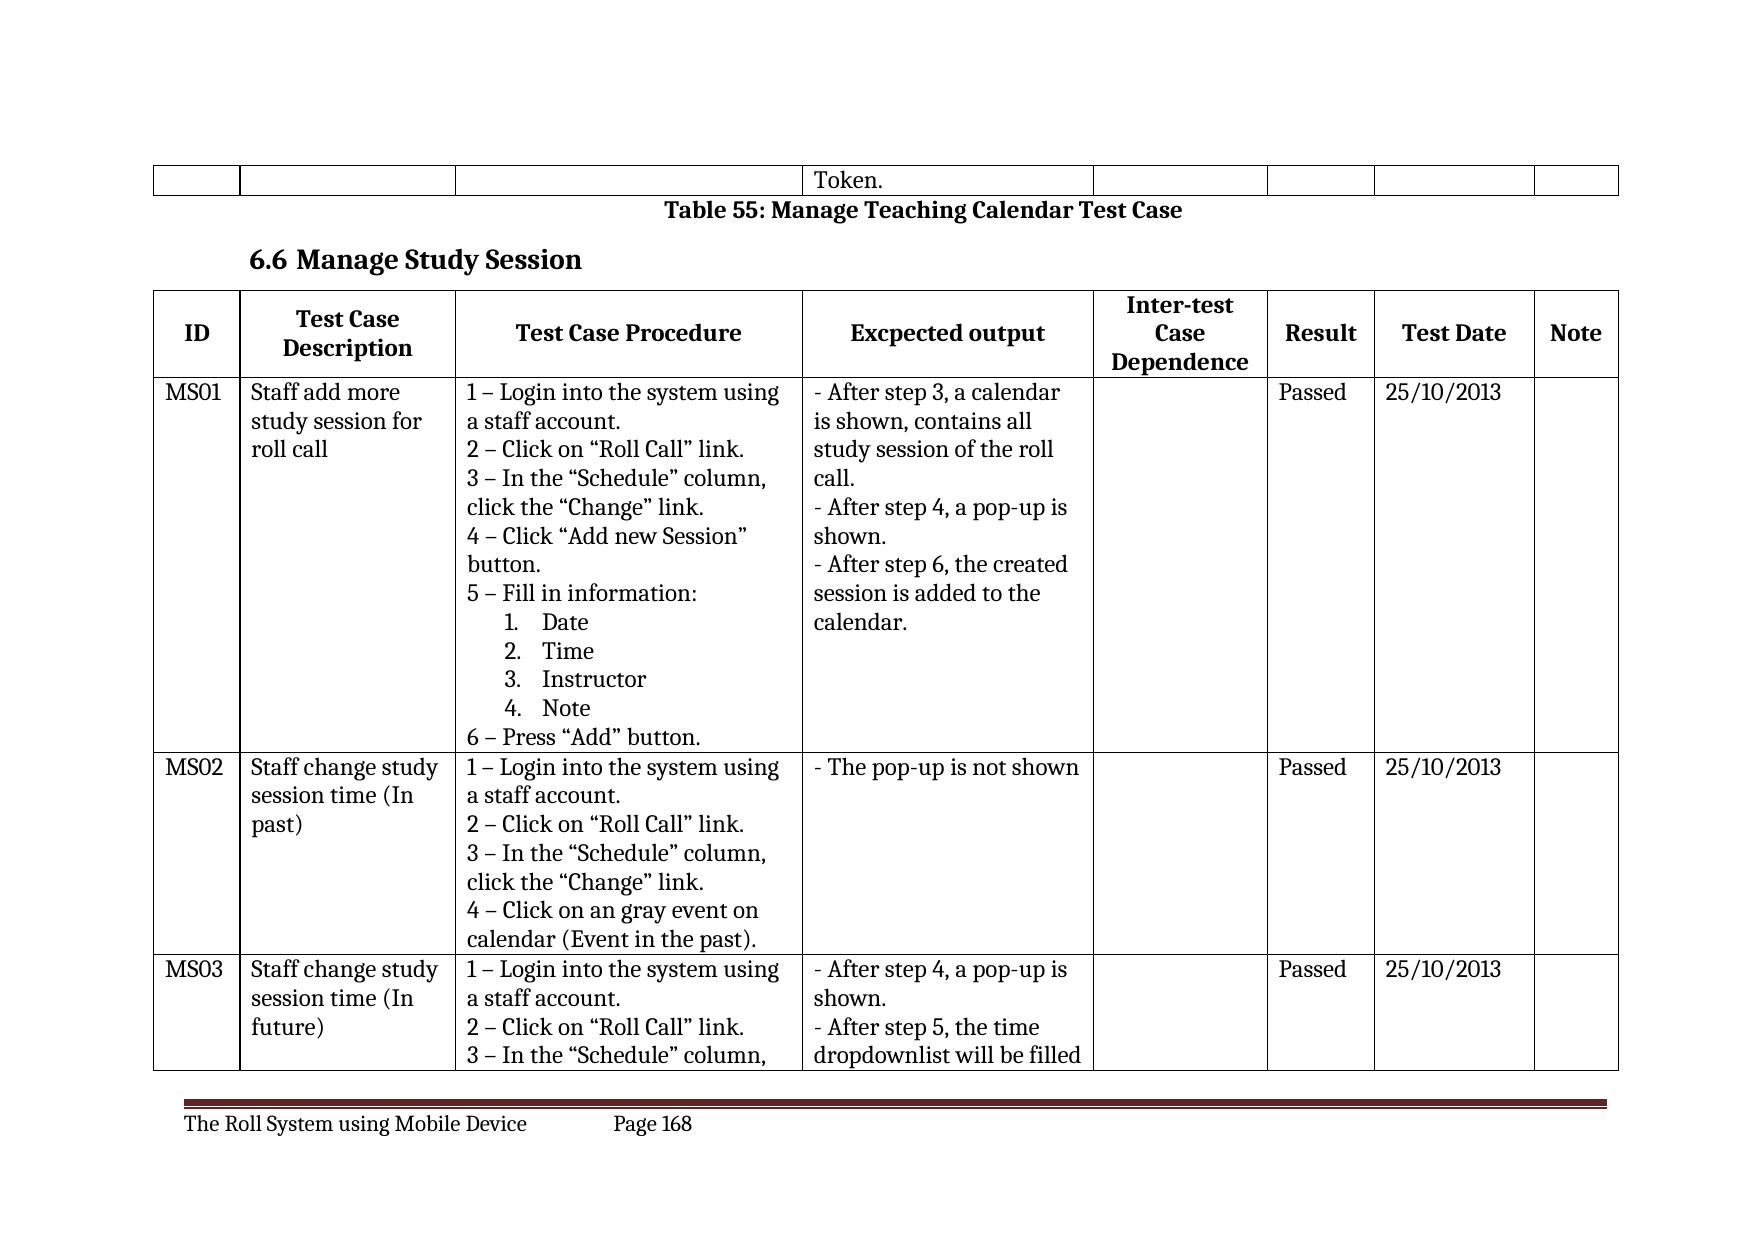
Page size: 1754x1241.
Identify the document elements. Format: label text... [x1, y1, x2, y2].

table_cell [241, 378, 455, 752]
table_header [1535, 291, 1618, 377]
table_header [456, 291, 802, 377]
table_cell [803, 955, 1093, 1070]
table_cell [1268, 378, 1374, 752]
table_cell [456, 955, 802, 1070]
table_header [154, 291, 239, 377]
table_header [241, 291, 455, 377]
subtitle Manage Study Session [249, 243, 1607, 277]
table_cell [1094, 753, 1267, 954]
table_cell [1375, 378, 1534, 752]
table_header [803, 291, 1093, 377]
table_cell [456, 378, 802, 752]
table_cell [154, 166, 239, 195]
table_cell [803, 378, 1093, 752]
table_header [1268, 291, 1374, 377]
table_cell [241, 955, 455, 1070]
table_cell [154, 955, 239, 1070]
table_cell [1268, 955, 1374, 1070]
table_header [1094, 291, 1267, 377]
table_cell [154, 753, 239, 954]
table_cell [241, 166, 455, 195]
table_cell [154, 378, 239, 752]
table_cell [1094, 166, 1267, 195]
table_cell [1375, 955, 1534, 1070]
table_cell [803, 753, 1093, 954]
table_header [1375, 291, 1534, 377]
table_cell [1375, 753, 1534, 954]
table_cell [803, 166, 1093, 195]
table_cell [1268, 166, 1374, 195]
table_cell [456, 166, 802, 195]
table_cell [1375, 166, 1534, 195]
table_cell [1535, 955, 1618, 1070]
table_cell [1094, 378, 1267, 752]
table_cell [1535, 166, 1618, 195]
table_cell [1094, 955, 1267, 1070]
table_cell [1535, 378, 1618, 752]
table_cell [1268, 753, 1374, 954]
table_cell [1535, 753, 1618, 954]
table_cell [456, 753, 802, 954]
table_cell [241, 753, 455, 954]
